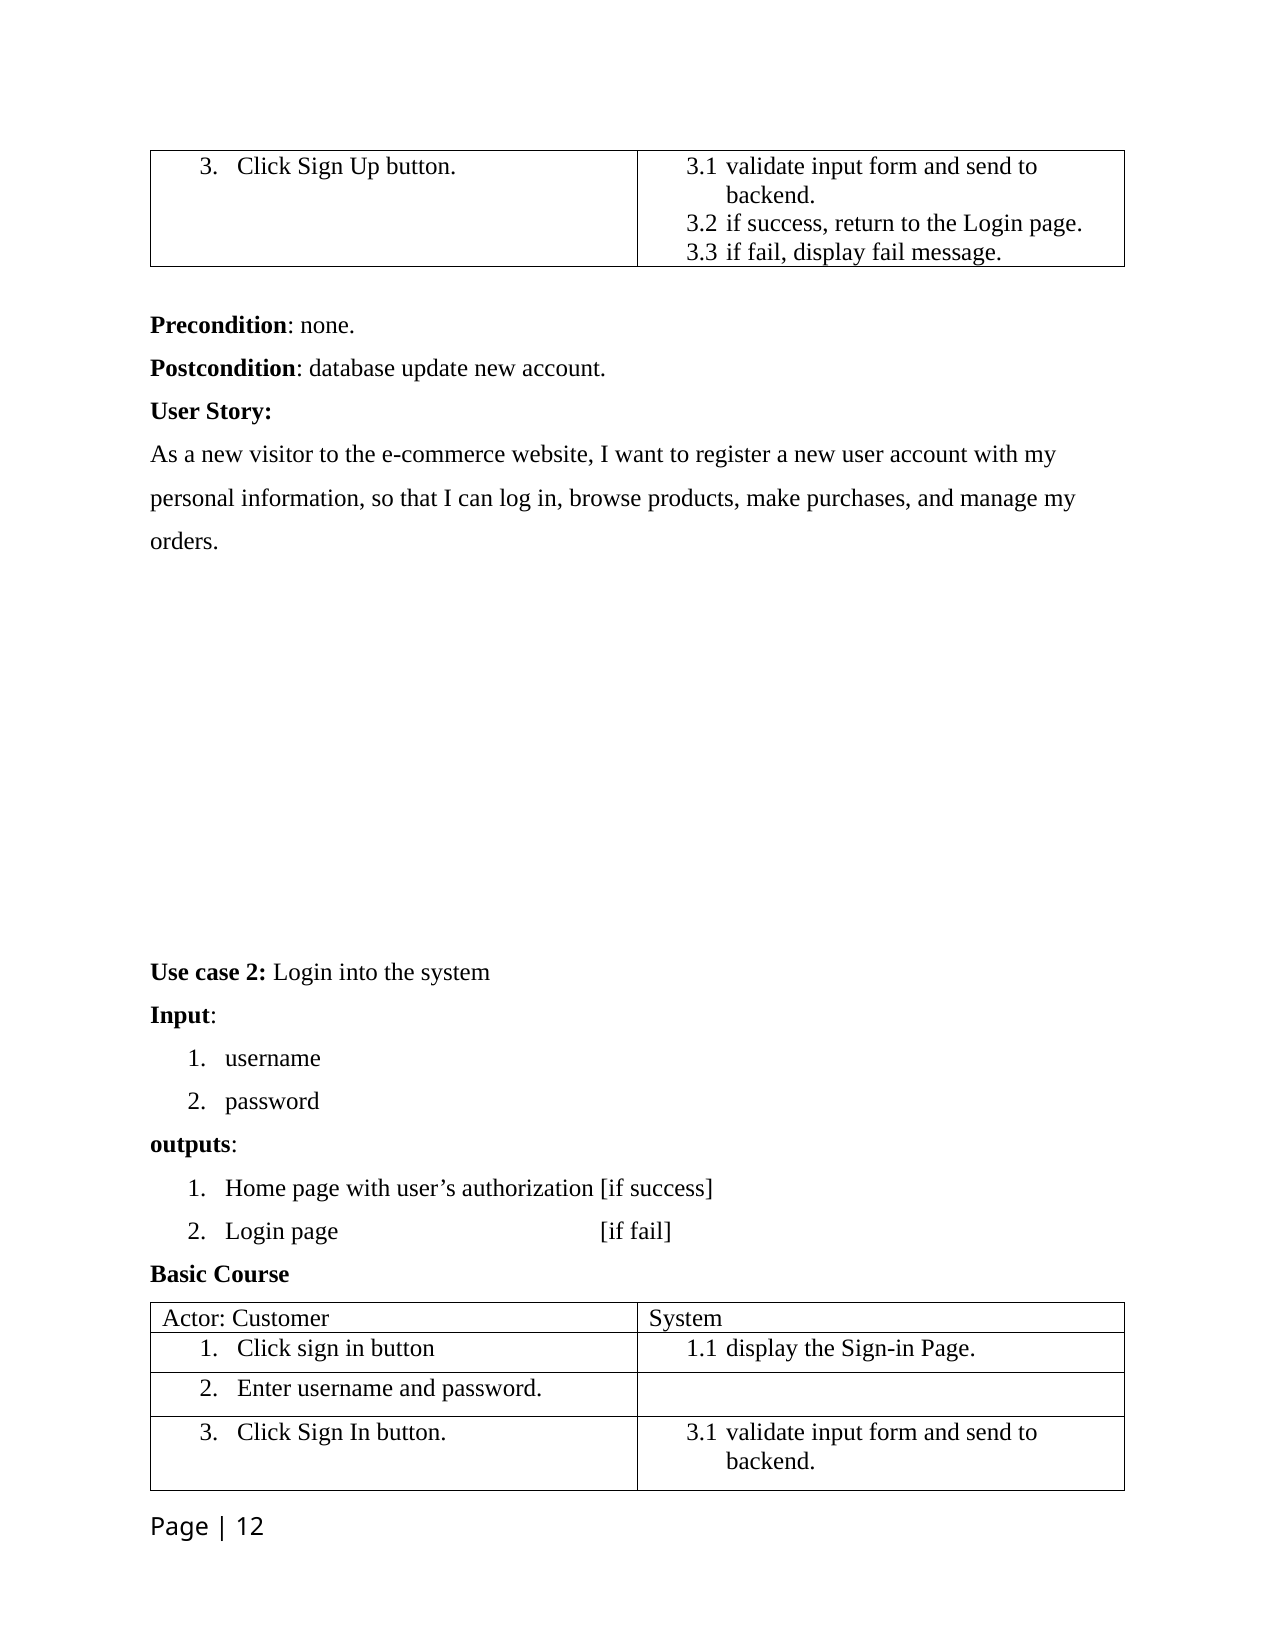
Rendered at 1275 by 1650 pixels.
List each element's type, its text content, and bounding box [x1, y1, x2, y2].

list Home page with user’s authorization [if success] [187, 1173, 1125, 1201]
table_cell Click Sign Up button. [151, 151, 637, 266]
table_cell Click sign in button [151, 1333, 637, 1372]
table_header Actor: Customer [151, 1303, 637, 1332]
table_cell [638, 1417, 1124, 1490]
text Use case 2: Login into the system [150, 957, 1125, 986]
text User Story: [150, 396, 1125, 425]
text Postcondition: database update new account. [150, 353, 1125, 382]
text Basic Course [150, 1259, 1125, 1288]
list username [187, 1043, 1125, 1072]
text As a new visitor to the e-commerce website, I want to register a new user account with my personal information, so that I can log in, browse products, make purchases, and manage my orders. [150, 439, 1125, 554]
list Login page [if fail] [187, 1216, 1125, 1244]
table_cell display the Sign-in Page. [638, 1333, 1124, 1372]
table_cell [151, 1417, 637, 1490]
text Precondition: none. [150, 310, 1125, 339]
table_cell Enter username and password. [151, 1373, 637, 1416]
table_cell [638, 1373, 1124, 1416]
table_cell validate input form and send to backend. if success, return to the Login page. if fail, display fail message. [638, 151, 1124, 266]
table_header System [638, 1303, 1124, 1332]
text outputs: [150, 1129, 1125, 1158]
list password [187, 1086, 1125, 1115]
text Input: [150, 1000, 1125, 1029]
